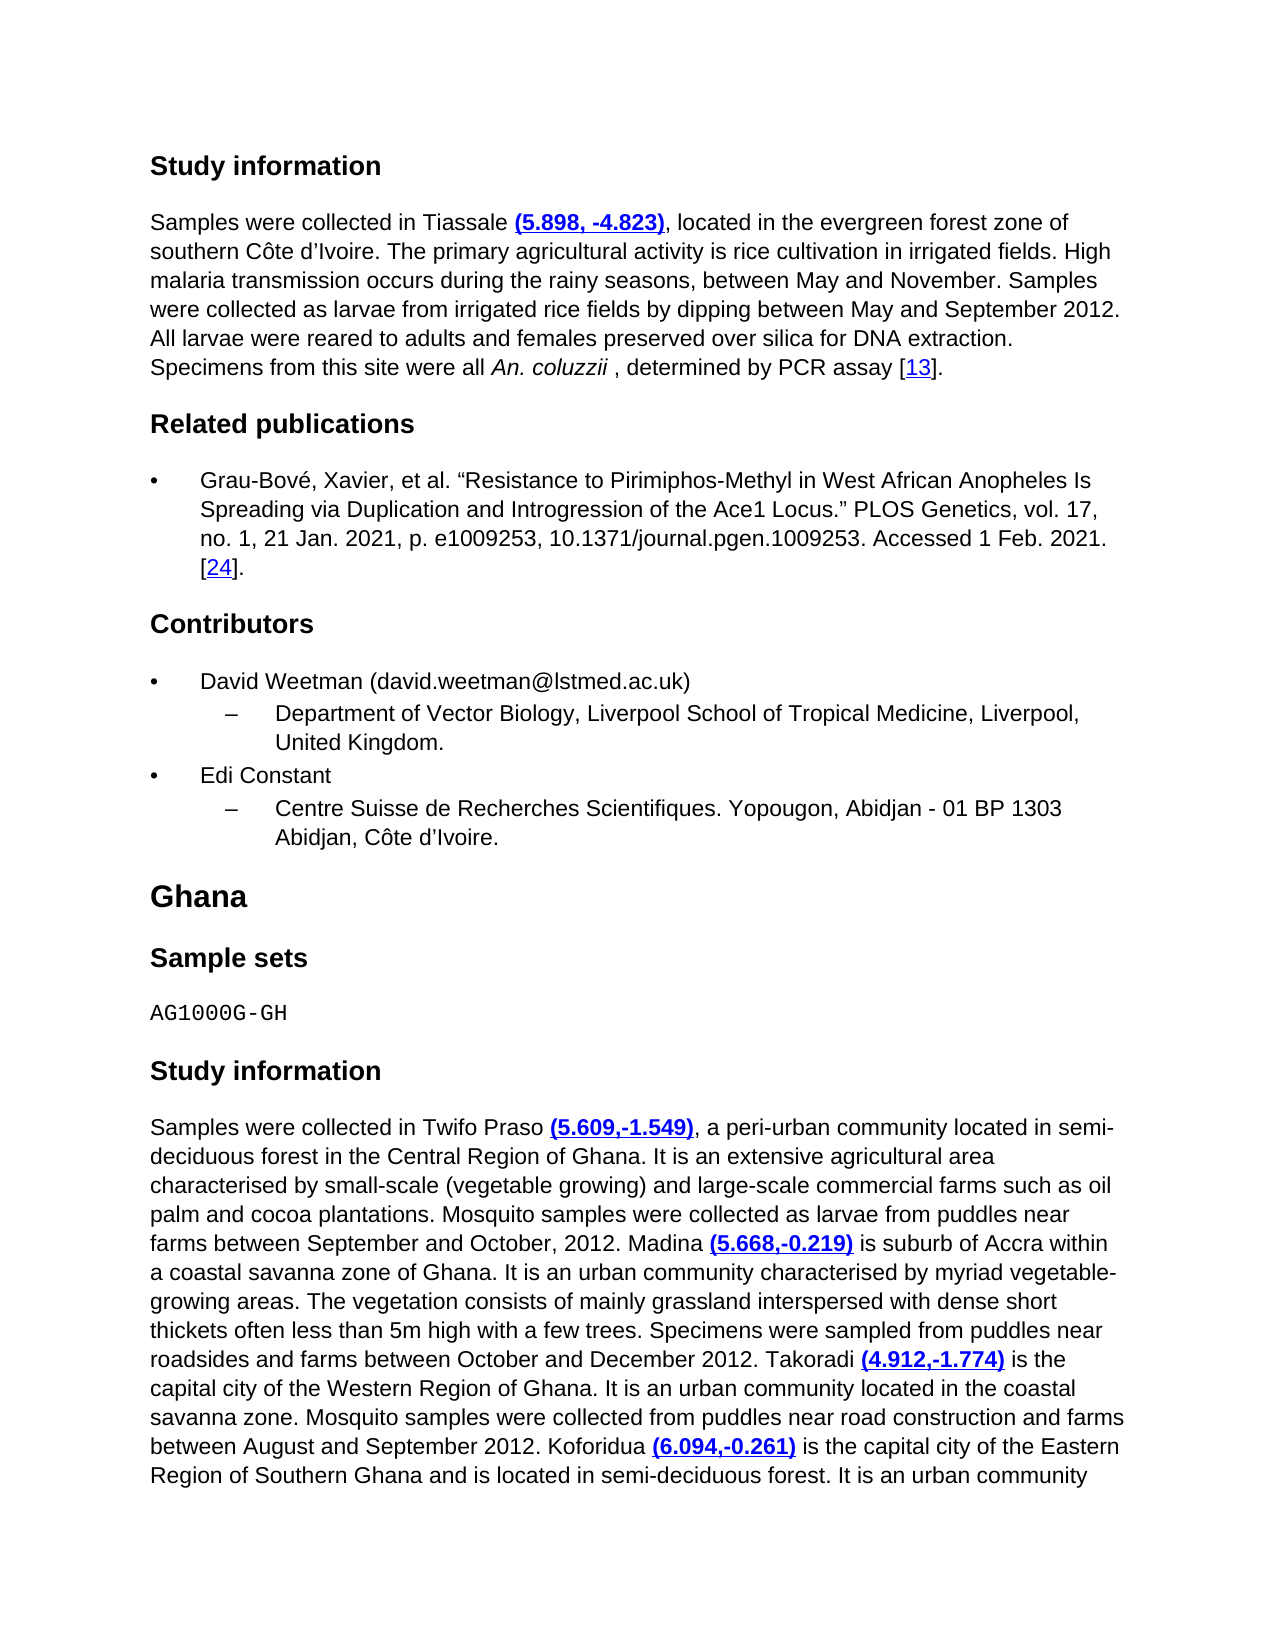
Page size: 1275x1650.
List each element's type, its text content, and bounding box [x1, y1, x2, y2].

text AG1000G-GH [150, 1002, 1125, 1027]
subtitle Study information [150, 1055, 1125, 1086]
list Centre Suisse de Recherches Scientifiques. Yopougon, Abidjan - 01 BP 1303 Abidjan, Côte d’Ivoire. [225, 795, 1125, 850]
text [150, 1114, 1125, 1488]
list David Weetman (david.weetman@lstmed.ac.uk) [150, 668, 1125, 694]
list Department of Vector Biology, Liverpool School of Tropical Medicine, Liverpool, United Kingdom. [225, 700, 1125, 756]
subtitle Study information [150, 150, 1125, 181]
list Grau-Bové, Xavier, et al. “Resistance to Pirimiphos-Methyl in West African Anopheles Is Spreading via Duplication and Introgression of the Ace1 Locus.” PLOS Genetics, vol. 17, no. 1, 21 Jan. 2021, p. e1009253, 10.1371/journal.pgen.1009253. Accessed 1 Feb. 2021. [24]. [150, 467, 1125, 581]
subtitle Contributors [150, 608, 1125, 639]
subtitle Related publications [150, 408, 1125, 439]
subtitle Ghana [150, 878, 1125, 914]
list Edi Constant [150, 762, 1125, 788]
subtitle Sample sets [150, 942, 1125, 973]
text Samples were collected in Tiassale (5.898, -4.823), located in the evergreen forest zone of southern Côte d’Ivoire. The primary agricultural activity is rice cultivation in irrigated fields. High malaria transmission occurs during the rainy seasons, between May and November. Samples were collected as larvae from irrigated rice fields by dipping between May and September 2012. All larvae were reared to adults and females preserved over silica for DNA extraction. Specimens from this site were all An. coluzzii , determined by PCR assay [13]. [150, 209, 1125, 381]
